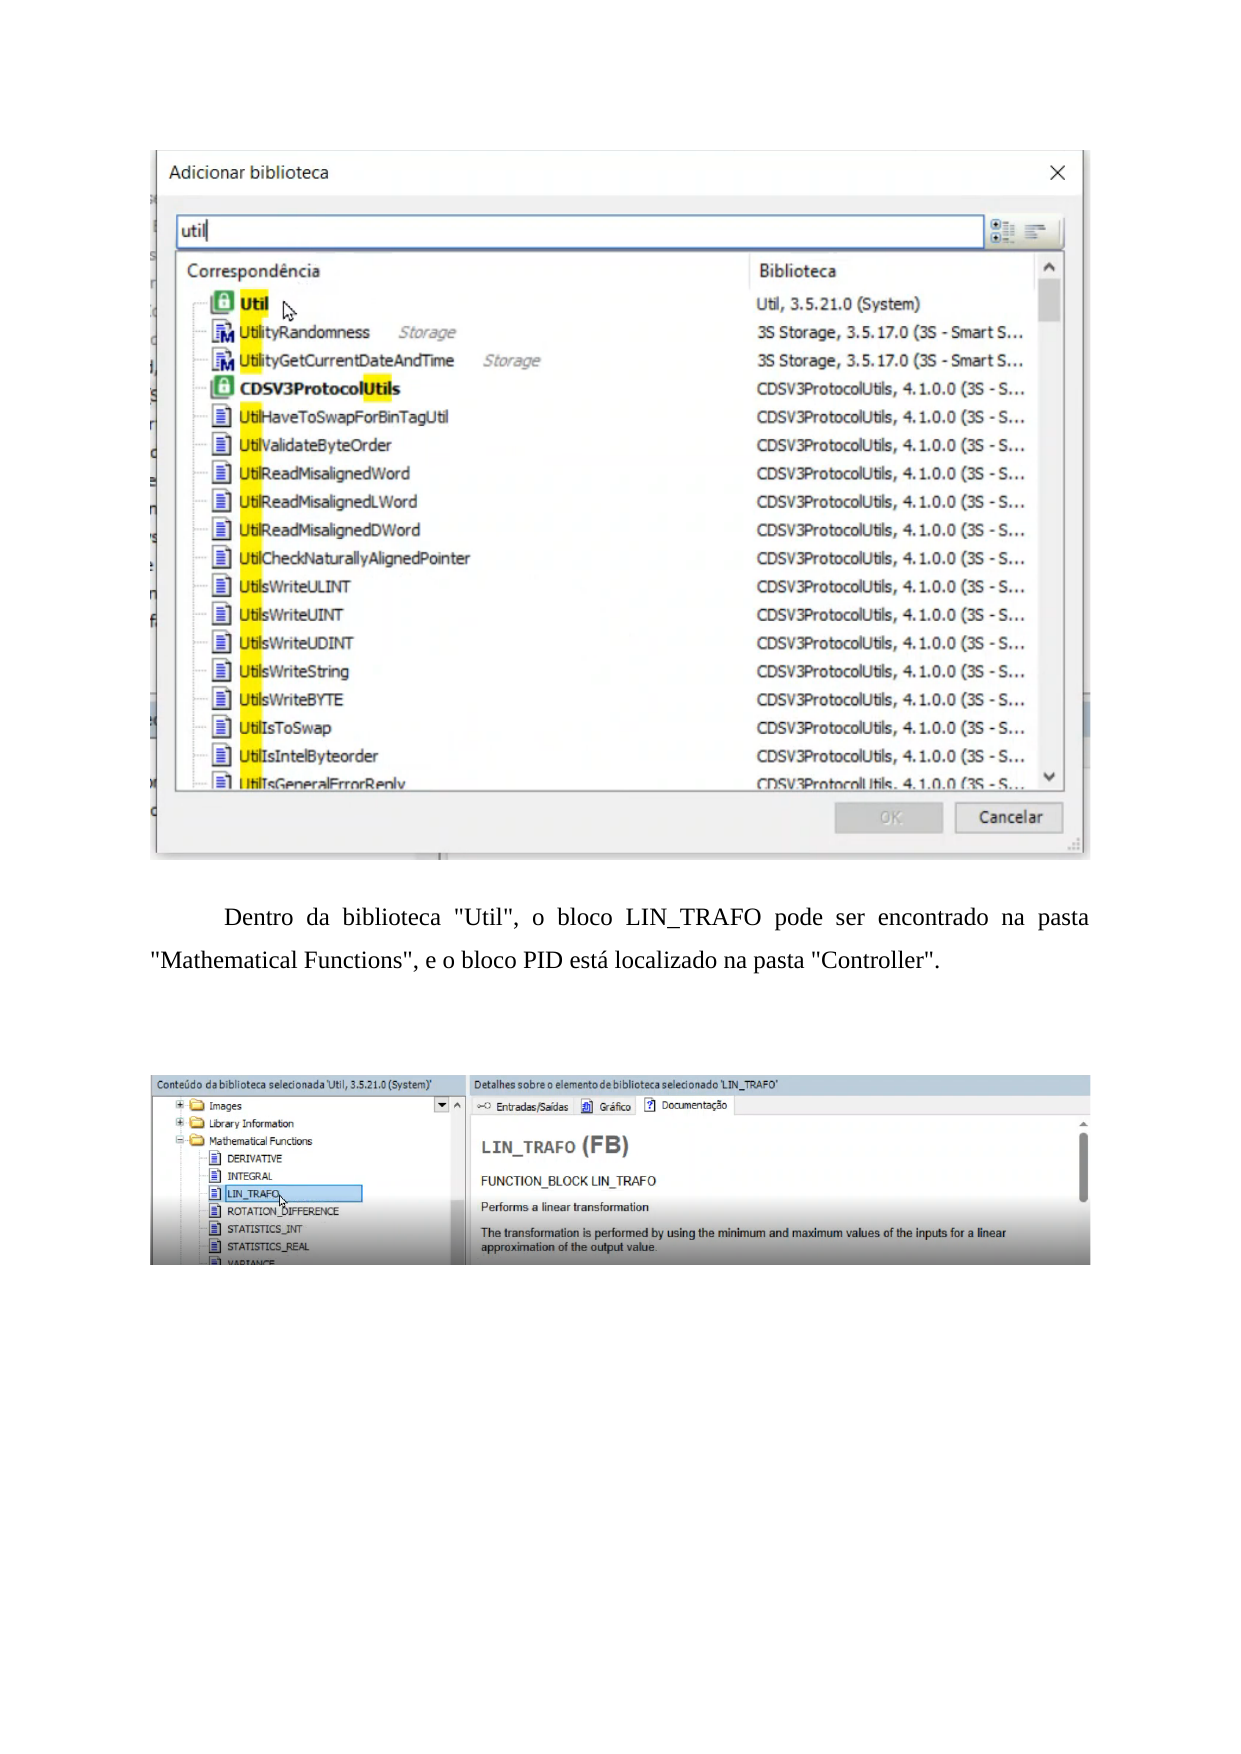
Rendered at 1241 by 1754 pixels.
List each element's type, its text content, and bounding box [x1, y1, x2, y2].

text Dentro da biblioteca "Util", o bloco LIN_TRAFO pode ser encontrado na pasta "Mathematical Functions", e o bloco PID está localizado na pasta "Controller". [150, 902, 1090, 974]
picture [150, 1075, 1091, 1265]
picture [150, 150, 1091, 860]
